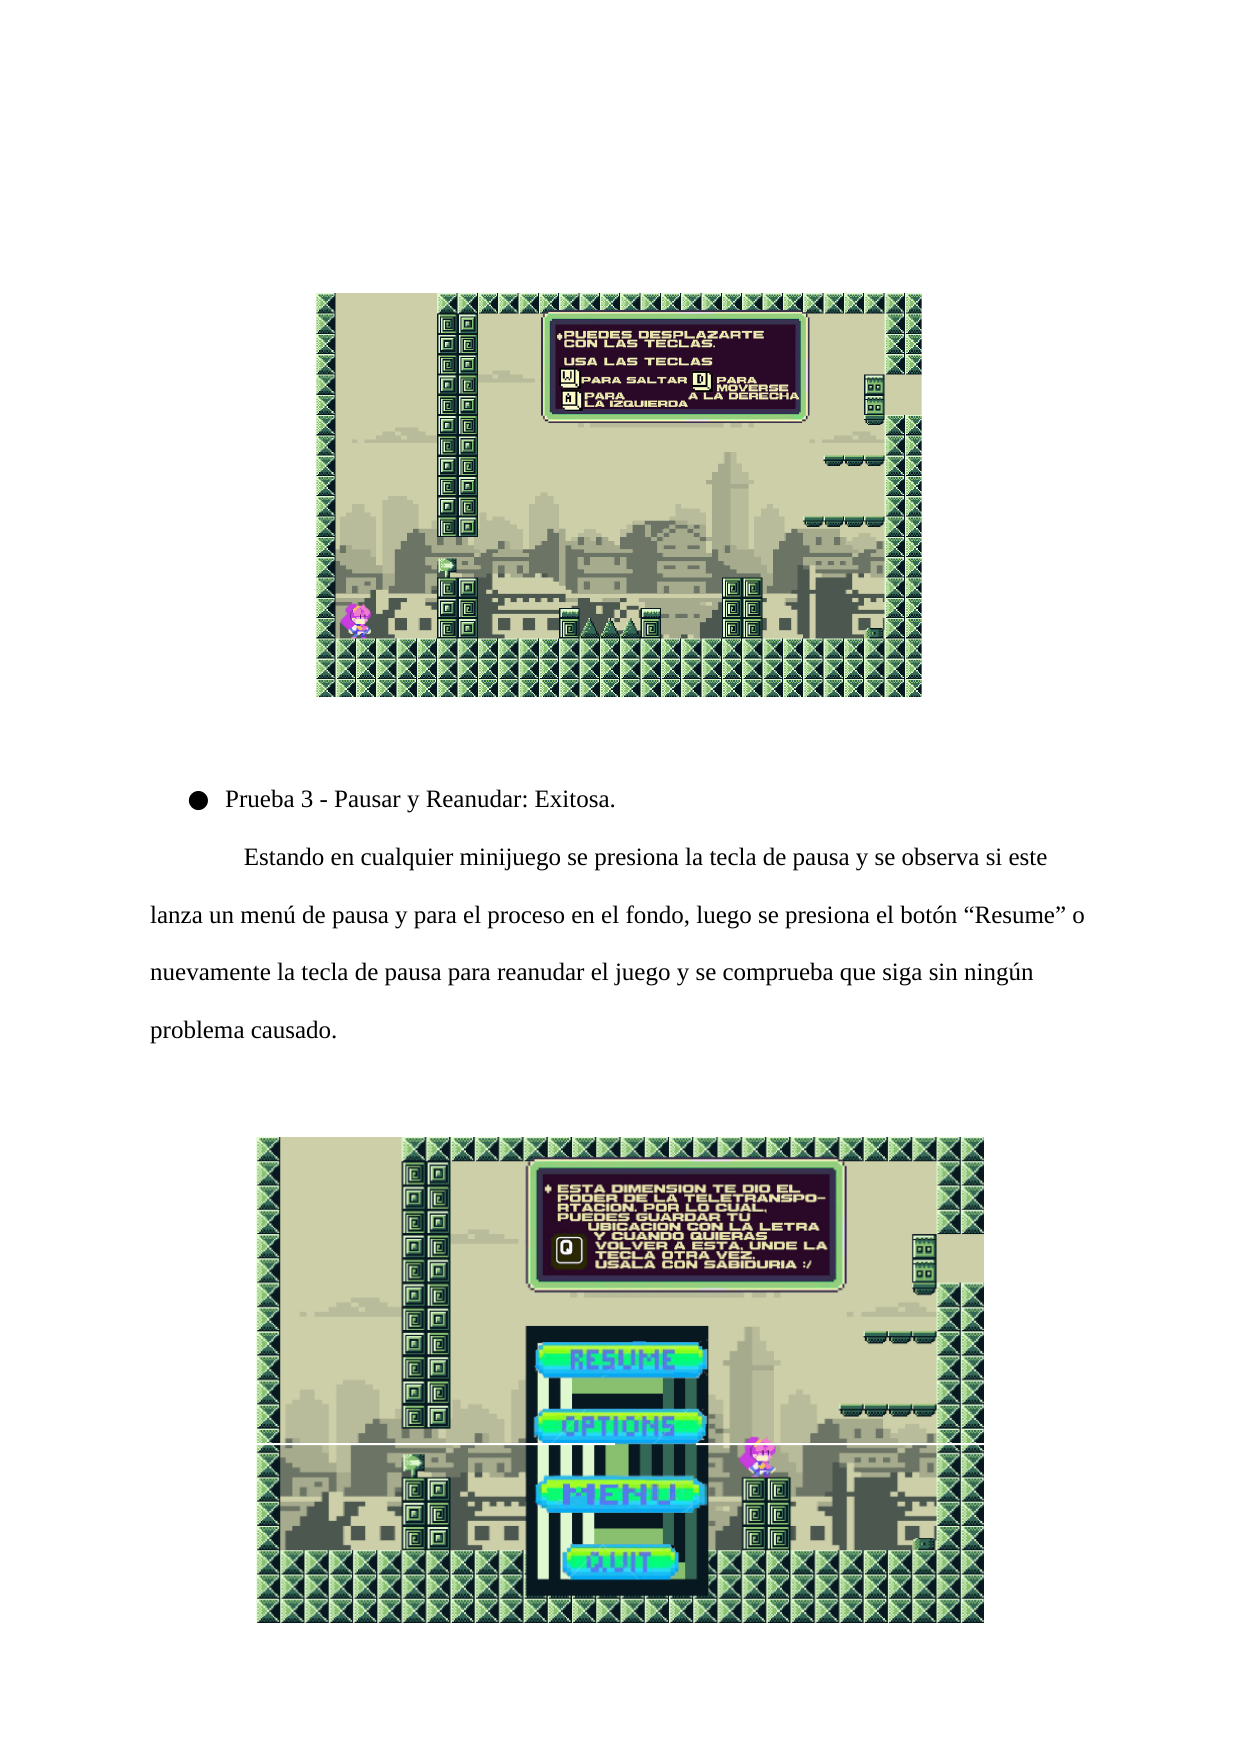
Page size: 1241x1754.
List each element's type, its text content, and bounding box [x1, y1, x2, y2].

list Prueba 3 - Pausar y Reanudar: Exitosa. [187, 770, 1090, 821]
picture [315, 293, 922, 697]
picture [256, 1137, 984, 1443]
picture [256, 1442, 984, 1623]
text Estando en cualquier minijuego se presiona la tecla de pausa y se observa si este lanza un menú de pausa y para el proceso en el fondo, luego se presiona el botón “Resume” o nuevamente la tecla de pausa para reanudar el juego y se comprueba que siga sin ningún problema causado. [150, 842, 1090, 1043]
